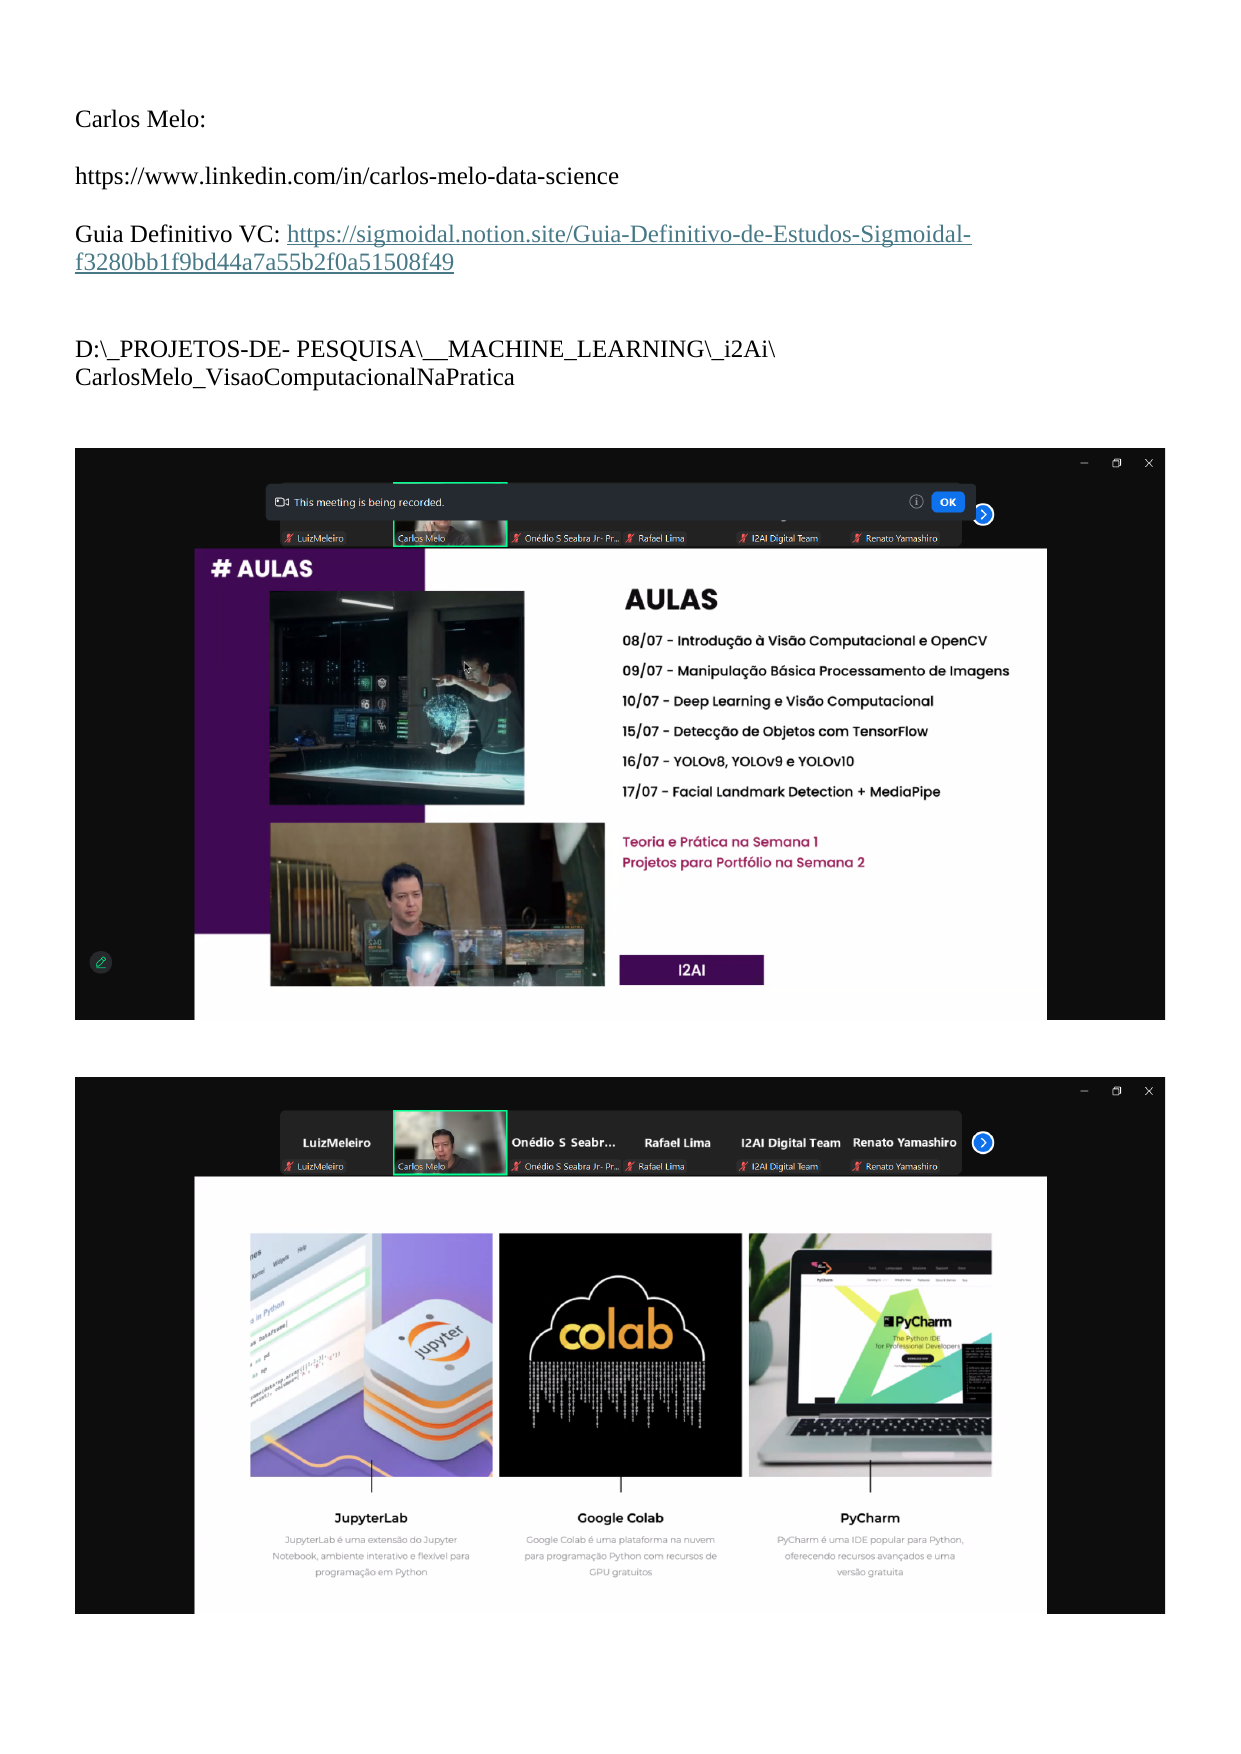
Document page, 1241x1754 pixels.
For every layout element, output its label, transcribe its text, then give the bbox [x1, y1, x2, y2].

text D:\_PROJETOS-DE- PESQUISA\__MACHINE_LEARNING\_i2Ai\CarlosMelo_VisaoComputacionalNaPratica [75, 334, 1165, 391]
text Guia Definitivo VC: https://sigmoidal.notion.site/Guia-Definitivo-de-Estudos-Sigmoidal-f3280bb1f9bd44a7a55b2f0a51508f49 [75, 219, 1165, 276]
picture [75, 1077, 1166, 1614]
text https://www.linkedin.com/in/carlos-melo-data-science [75, 161, 1165, 190]
text Carlos Melo: [75, 104, 1165, 132]
picture [75, 448, 1166, 1020]
